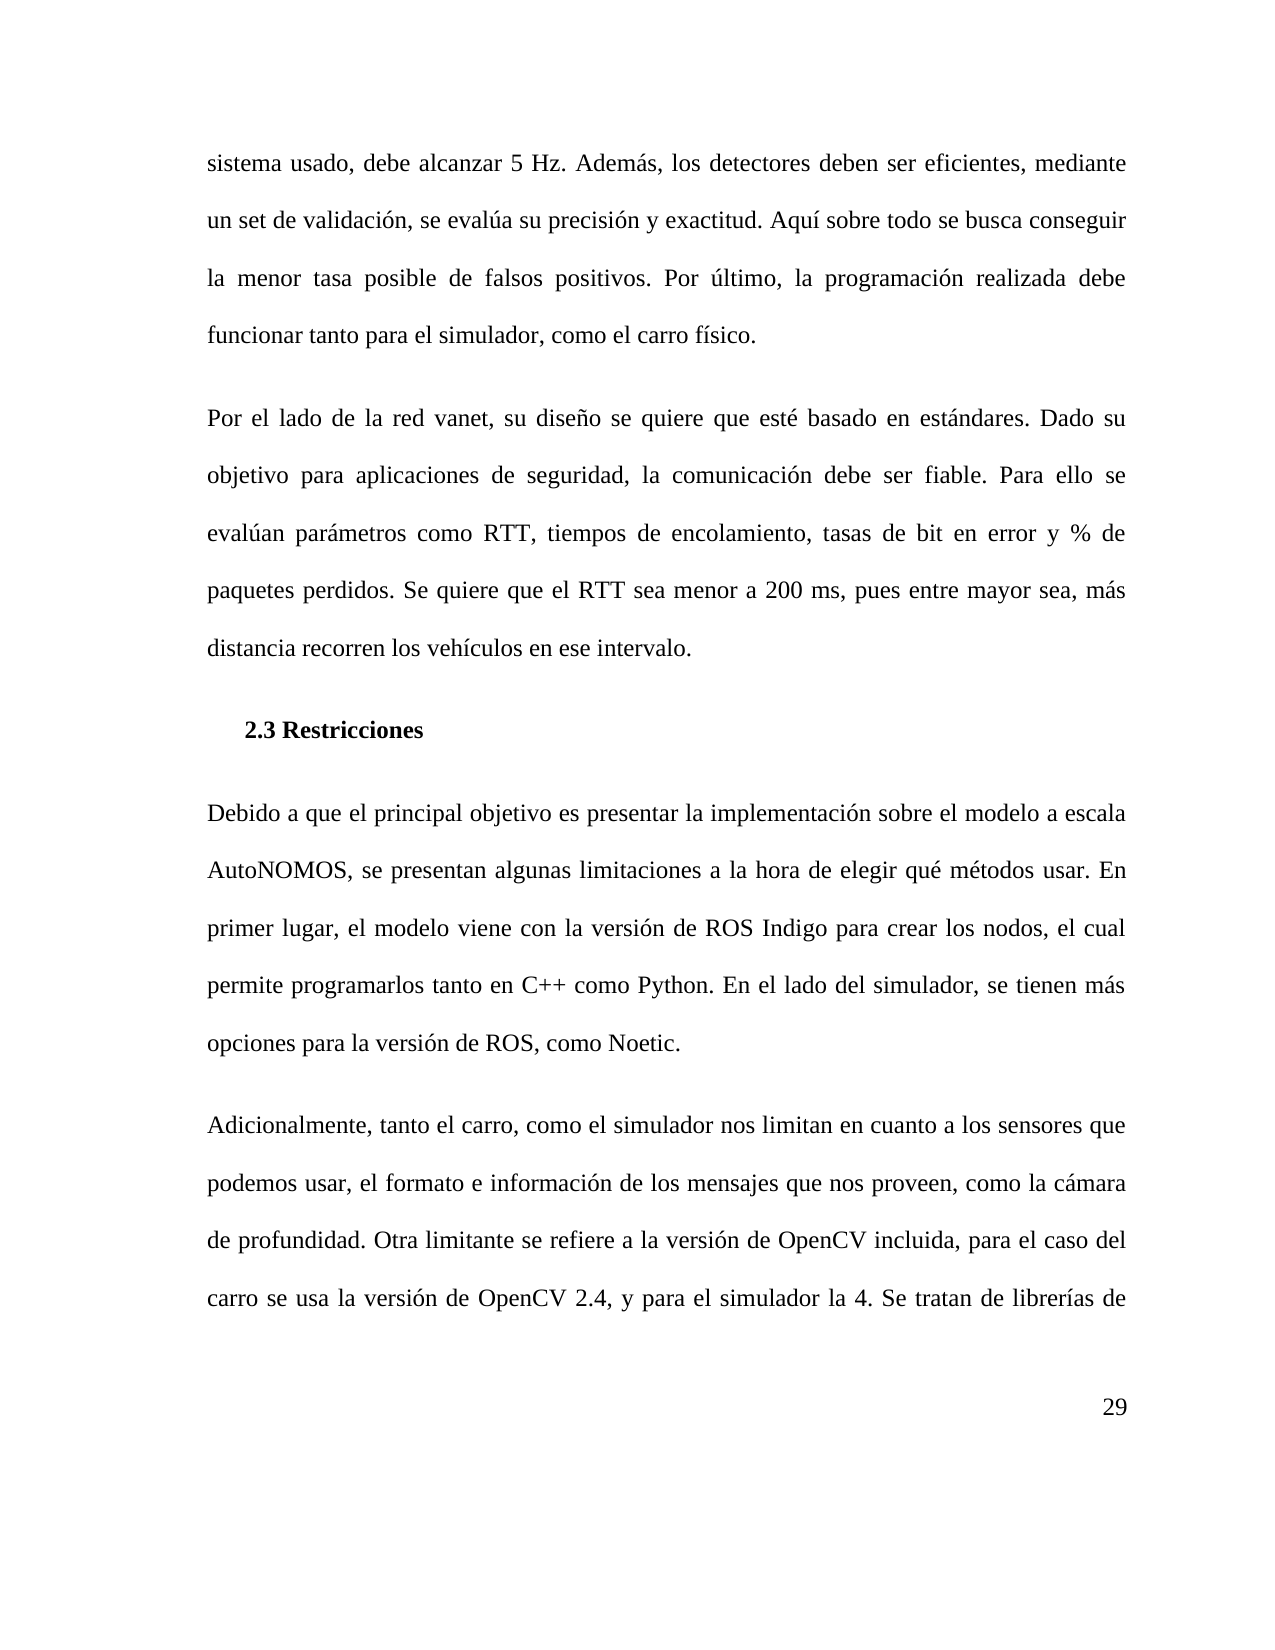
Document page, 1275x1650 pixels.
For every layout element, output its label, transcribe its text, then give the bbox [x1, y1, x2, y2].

text Por el lado de la red vanet, su diseño se quiere que esté basado en estándares. Dado su objetivo para aplicaciones de seguridad, la comunicación debe ser fiable. Para ello se evalúan parámetros como RTT, tiempos de encolamiento, tasas de bit en error y % de paquetes perdidos. Se quiere que el RTT sea menor a 200 ms, pues entre mayor sea, más distancia recorren los vehículos en ese intervalo. [207, 403, 1127, 661]
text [207, 148, 1127, 349]
text Debido a que el principal objetivo es presentar la implementación sobre el modelo a escala AutoNOMOS, se presentan algunas limitaciones a la hora de elegir qué métodos usar. En primer lugar, el modelo viene con la versión de ROS Indigo para crear los nodos, el cual permite programarlos tanto en C++ como Python. En el lado del simulador, se tienen más opciones para la versión de ROS, como Noetic. [207, 798, 1127, 1056]
subtitle Restricciones [244, 715, 1127, 744]
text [207, 1110, 1127, 1311]
